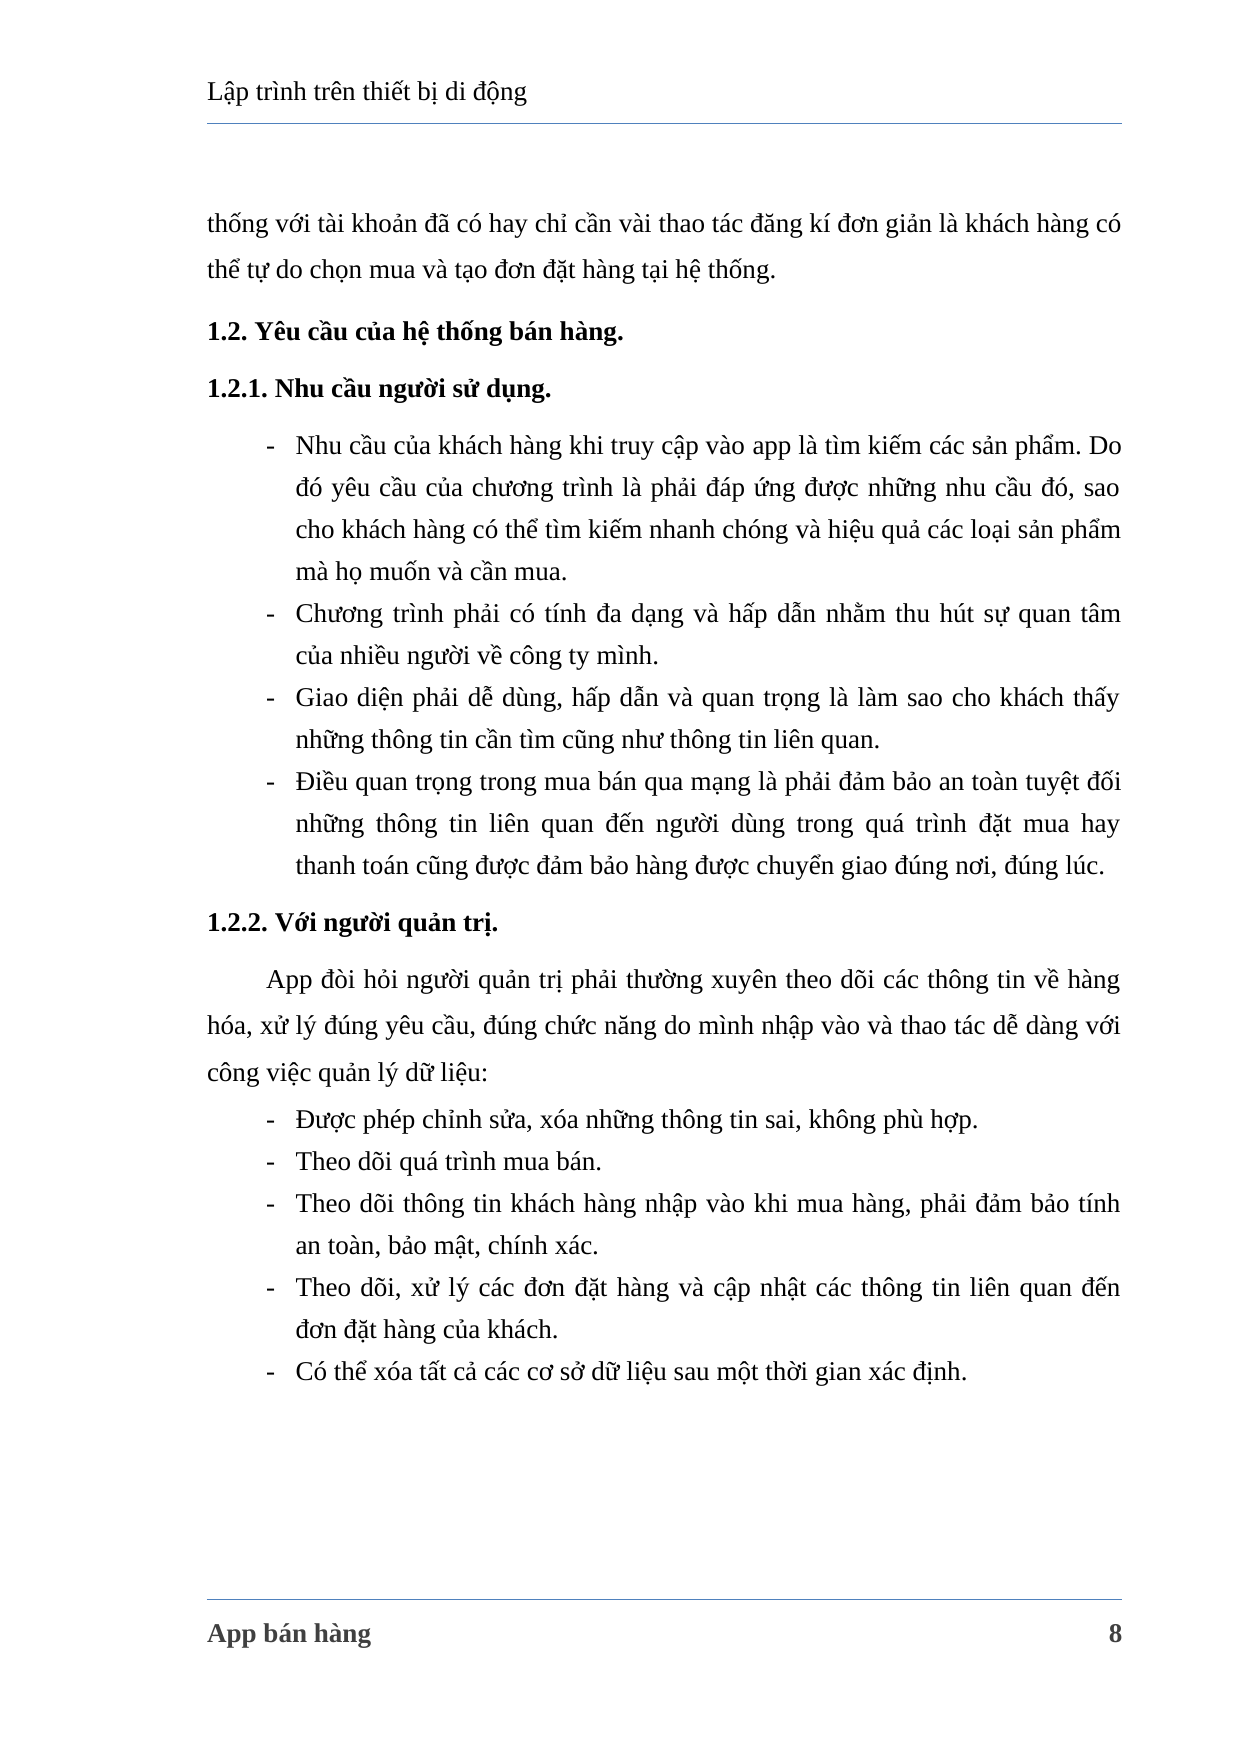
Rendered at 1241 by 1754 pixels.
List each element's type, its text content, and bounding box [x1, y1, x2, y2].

list Theo dõi thông tin khách hàng nhập vào khi mua hàng, phải đảm bảo tính an toàn, bảo mật, chính xác. [266, 1187, 1122, 1260]
list Có thể xóa tất cả các cơ sở dữ liệu sau một thời gian xác định. [266, 1355, 1122, 1386]
list Giao diện phải dễ dùng, hấp dẫn và quan trọng là làm sao cho khách thấy những thông tin cần tìm cũng như thông tin liên quan. [266, 681, 1122, 754]
subtitle 1.2. Yêu cầu của hệ thống bán hàng. [207, 315, 1122, 346]
list Chương trình phải có tính đa dạng và hấp dẫn nhằm thu hút sự quan tâm của nhiều người về công ty mình. [266, 597, 1122, 670]
list Theo dõi quá trình mua bán. [266, 1145, 1122, 1176]
list Nhu cầu của khách hàng khi truy cập vào app là tìm kiếm các sản phẩm. Do đó yêu cầu của chương trình là phải đáp ứng được những nhu cầu đó, sao cho khách hàng có thể tìm kiếm nhanh chóng và hiệu quả các loại sản phẩm mà họ muốn và cần mua. [266, 429, 1122, 586]
text App đòi hỏi người quản trị phải thường xuyên theo dõi các thông tin về hàng hóa, xử lý đúng yêu cầu, đúng chức năng do mình nhập vào và thao tác dễ dàng với công việc quản lý dữ liệu: [207, 963, 1122, 1087]
list Được phép chỉnh sửa, xóa những thông tin sai, không phù hợp. [266, 1103, 1122, 1134]
subtitle 1.2.1. Nhu cầu người sử dụng. [207, 372, 1122, 403]
list Điều quan trọng trong mua bán qua mạng là phải đảm bảo an toàn tuyệt đối những thông tin liên quan đến người dùng trong quá trình đặt mua hay thanh toán cũng được đảm bảo hàng được chuyển giao đúng nơi, đúng lúc. [266, 765, 1122, 880]
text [207, 207, 1122, 284]
list Theo dõi, xử lý các đơn đặt hàng và cập nhật các thông tin liên quan đến đơn đặt hàng của khách. [266, 1271, 1122, 1344]
subtitle 1.2.2. Với người quản trị. [207, 906, 1122, 937]
